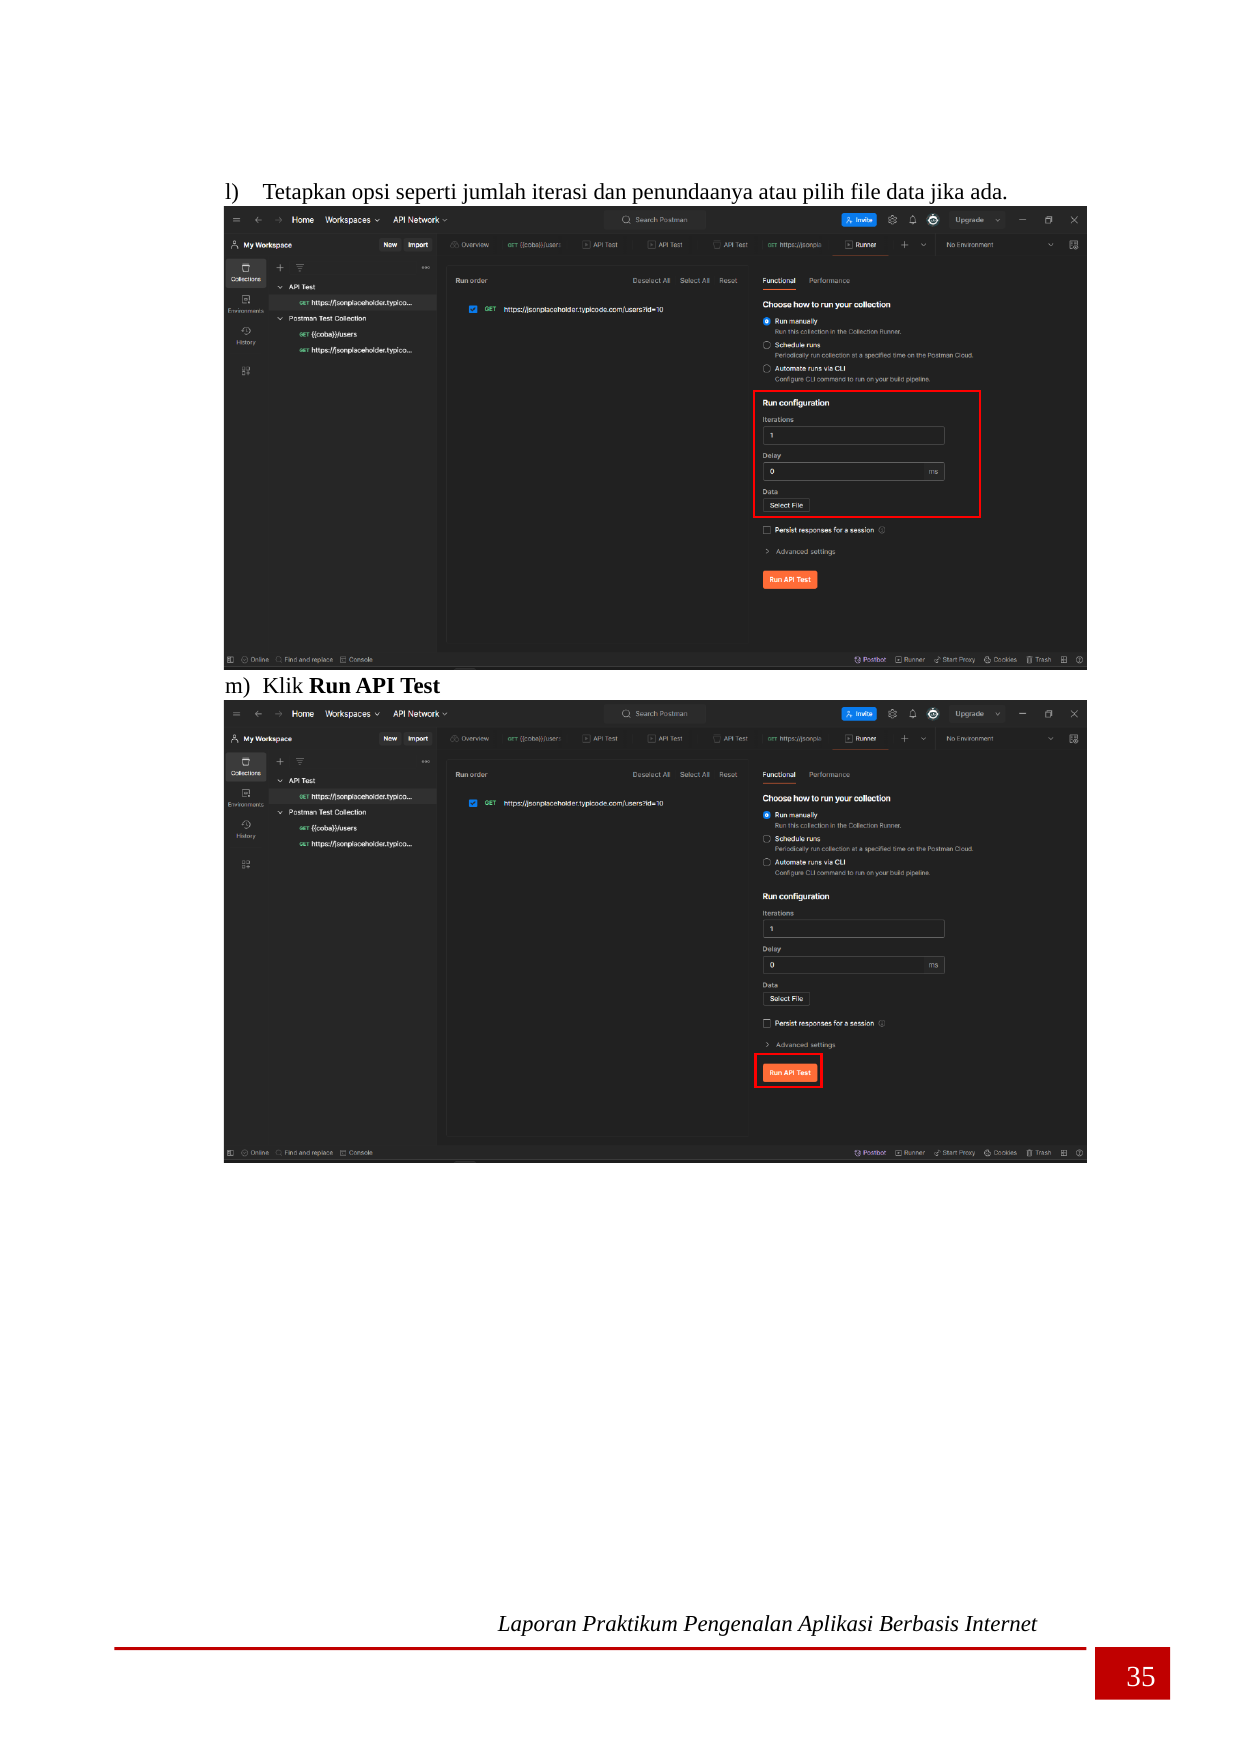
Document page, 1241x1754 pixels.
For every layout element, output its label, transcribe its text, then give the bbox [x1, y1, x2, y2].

picture [223, 206, 1087, 670]
list Tetapkan opsi seperti jumlah iterasi dan penundaanya atau pilih file data jika ada. [225, 178, 1134, 205]
list Klik Run API Test [225, 672, 1134, 698]
picture [223, 700, 1087, 1163]
